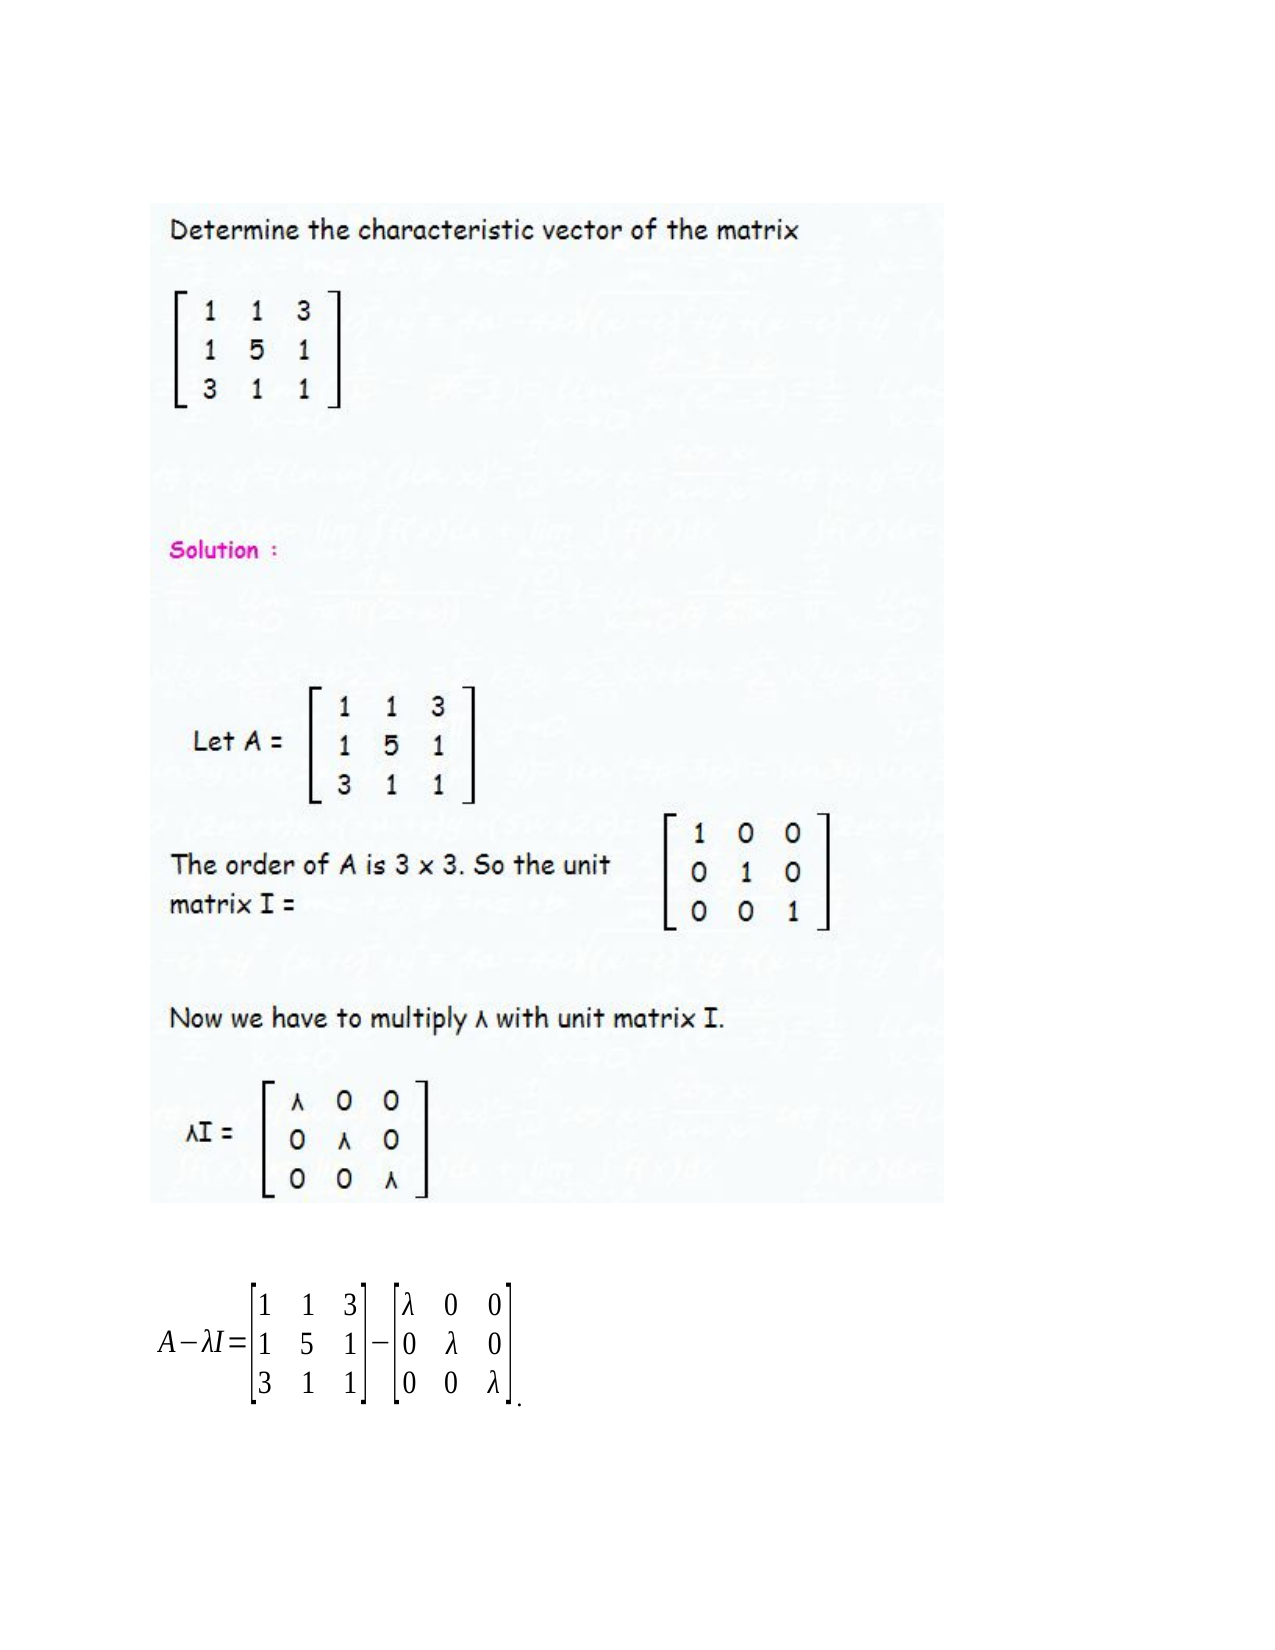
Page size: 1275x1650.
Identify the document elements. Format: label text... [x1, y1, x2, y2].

picture [150, 203, 944, 1203]
text . [150, 1281, 1125, 1411]
